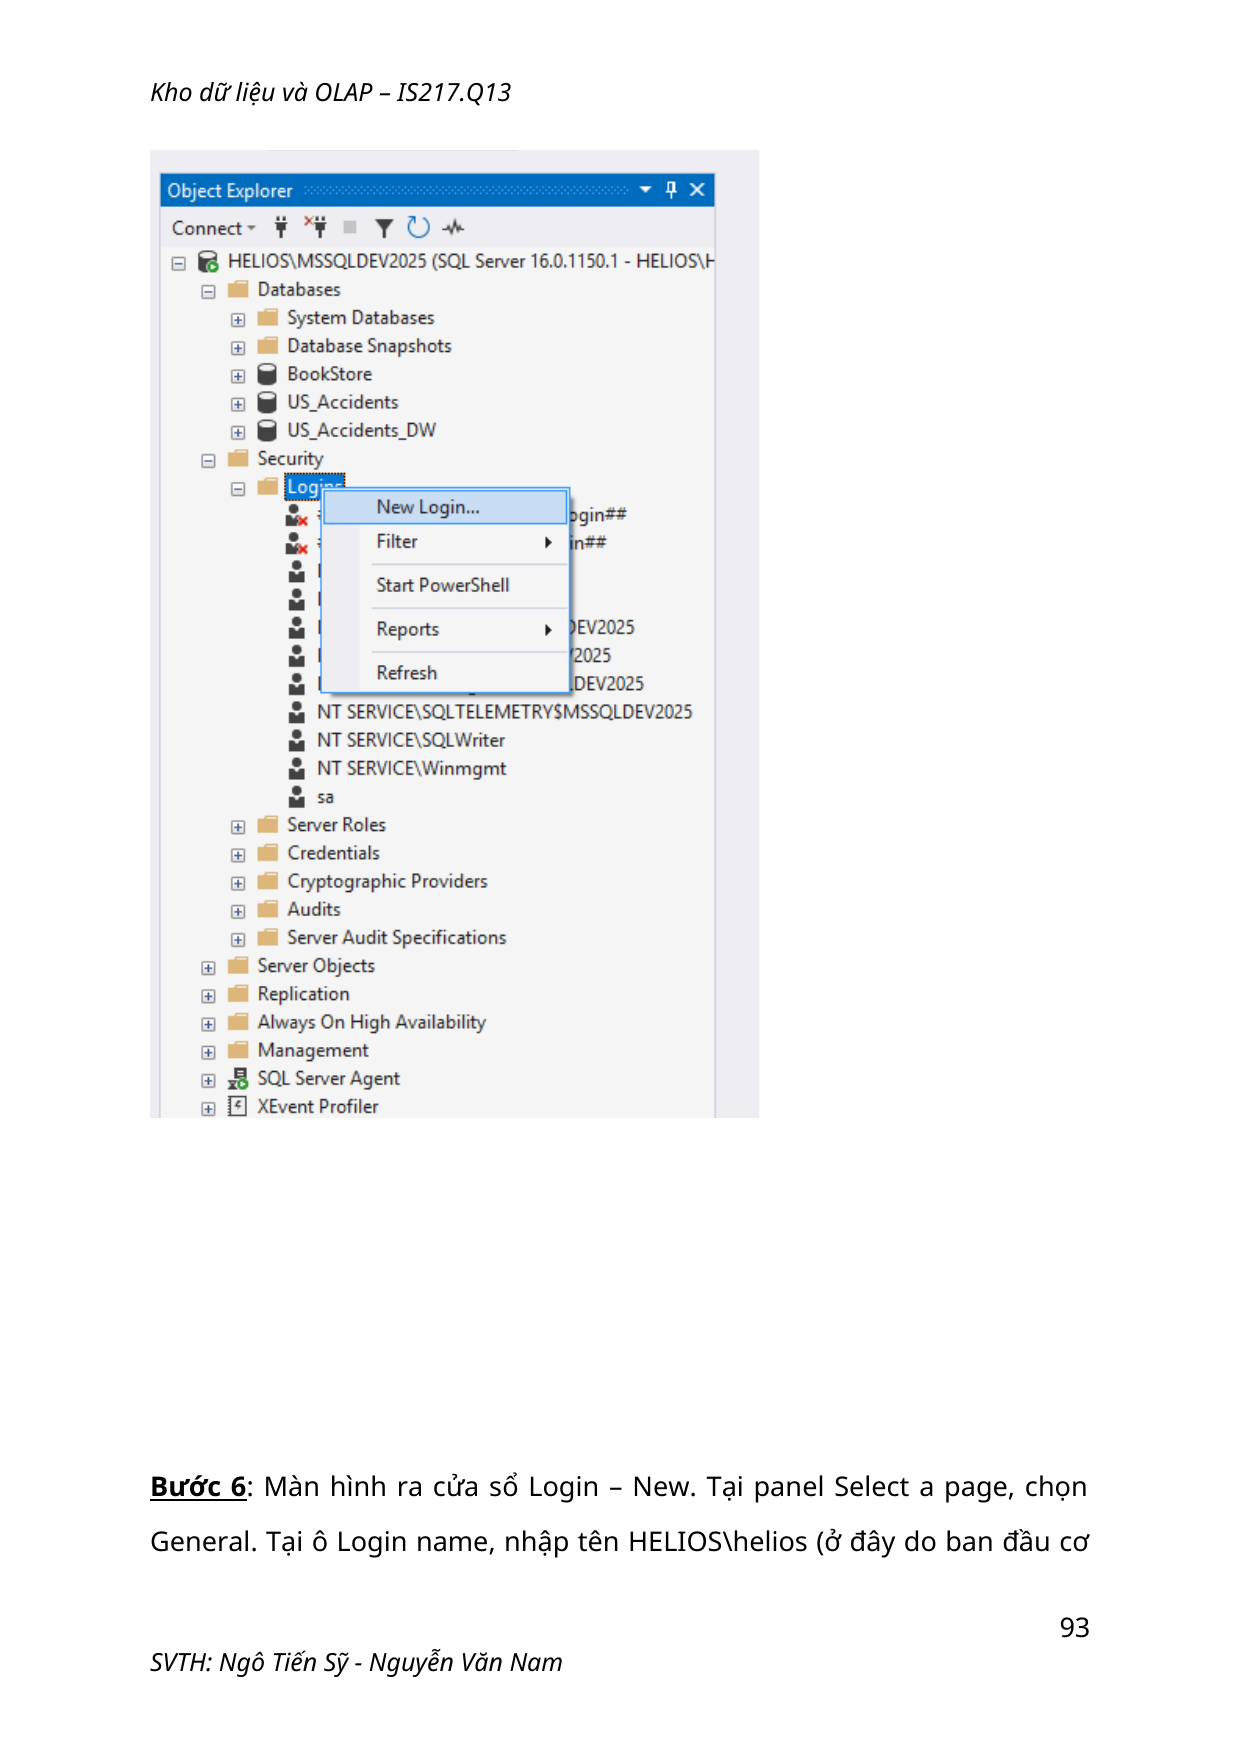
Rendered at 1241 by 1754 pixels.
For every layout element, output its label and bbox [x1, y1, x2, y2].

text [150, 1468, 1090, 1560]
picture [150, 150, 760, 1118]
